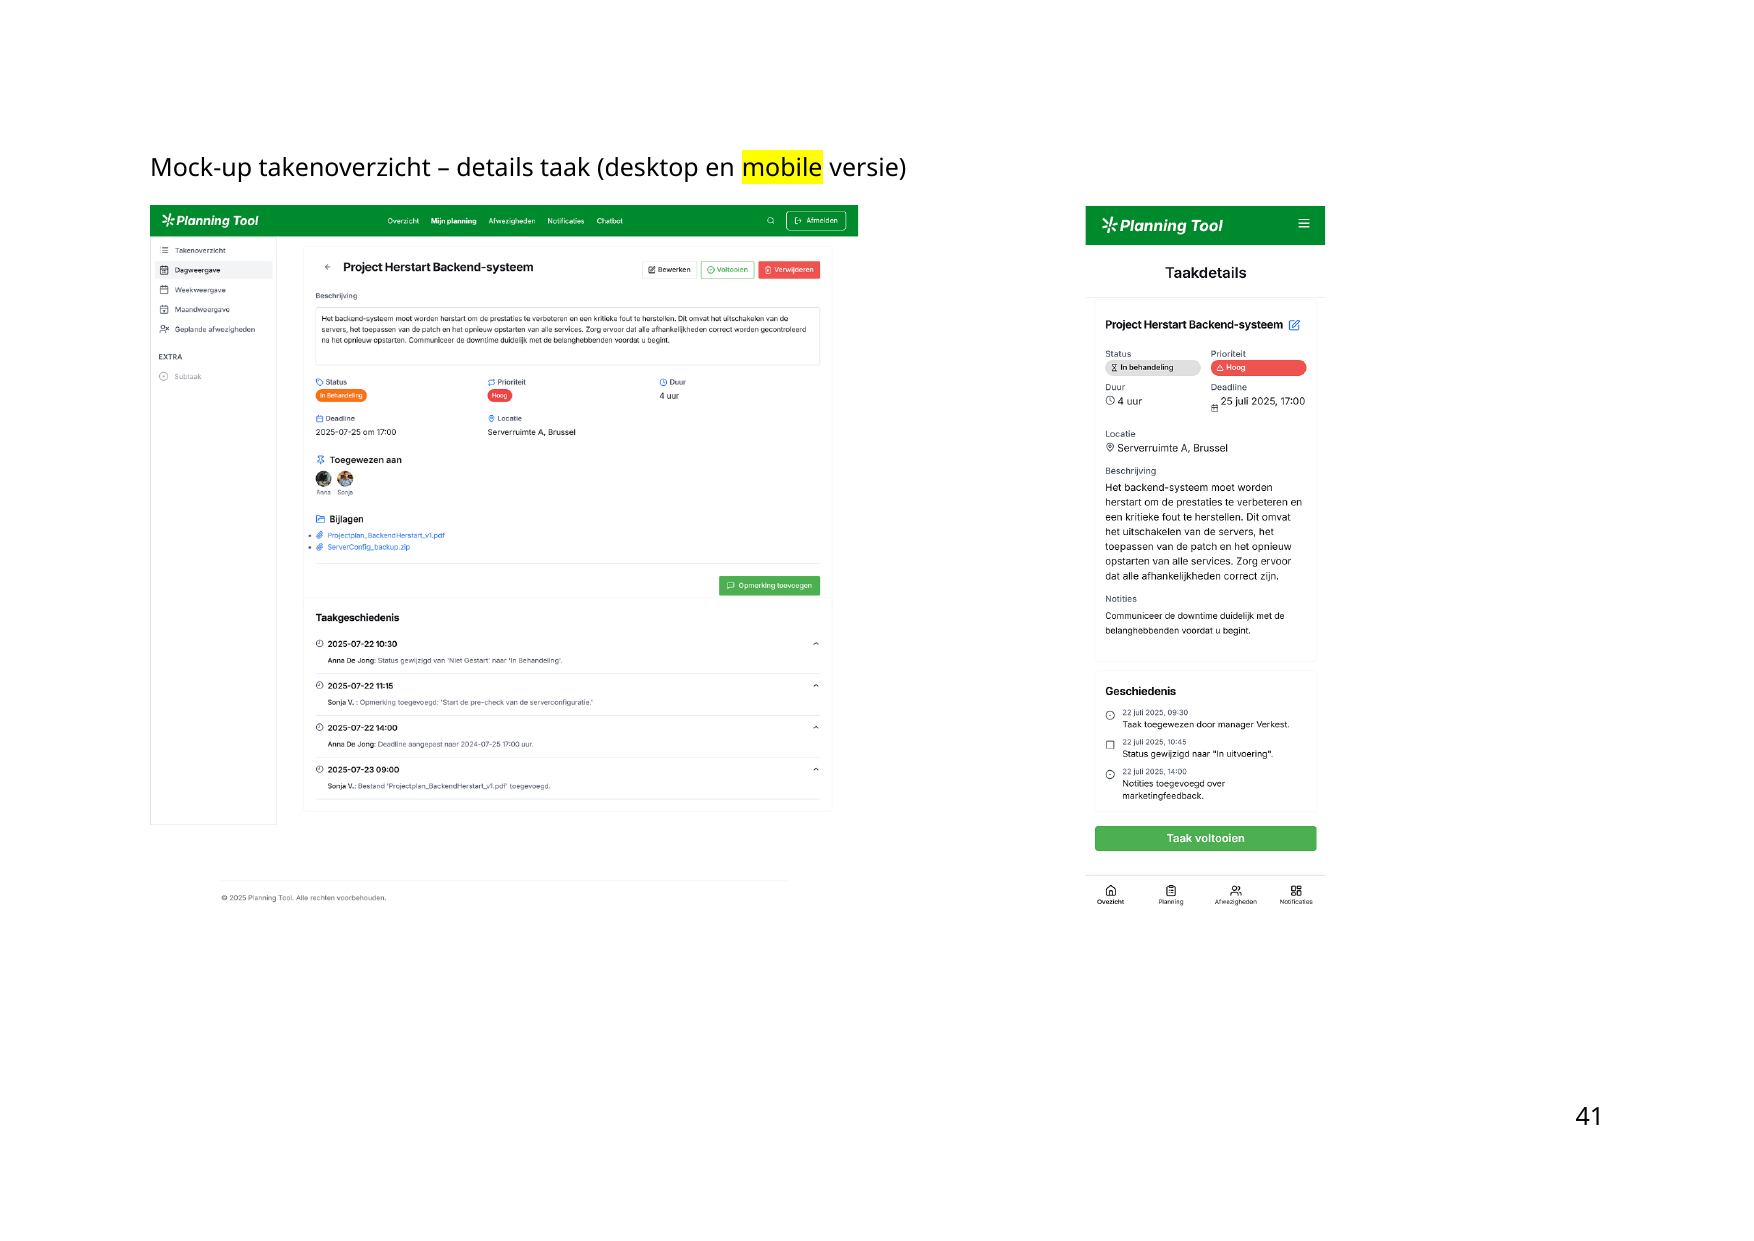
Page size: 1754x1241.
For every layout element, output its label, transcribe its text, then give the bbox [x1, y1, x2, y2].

picture [1085, 205, 1325, 915]
picture [150, 205, 859, 915]
text Mock-up takenoverzicht – details taak (desktop en mobile versie) [823, 150, 1604, 184]
text Mock-up takenoverzicht – details taak (desktop en mobile versie) [150, 150, 742, 184]
